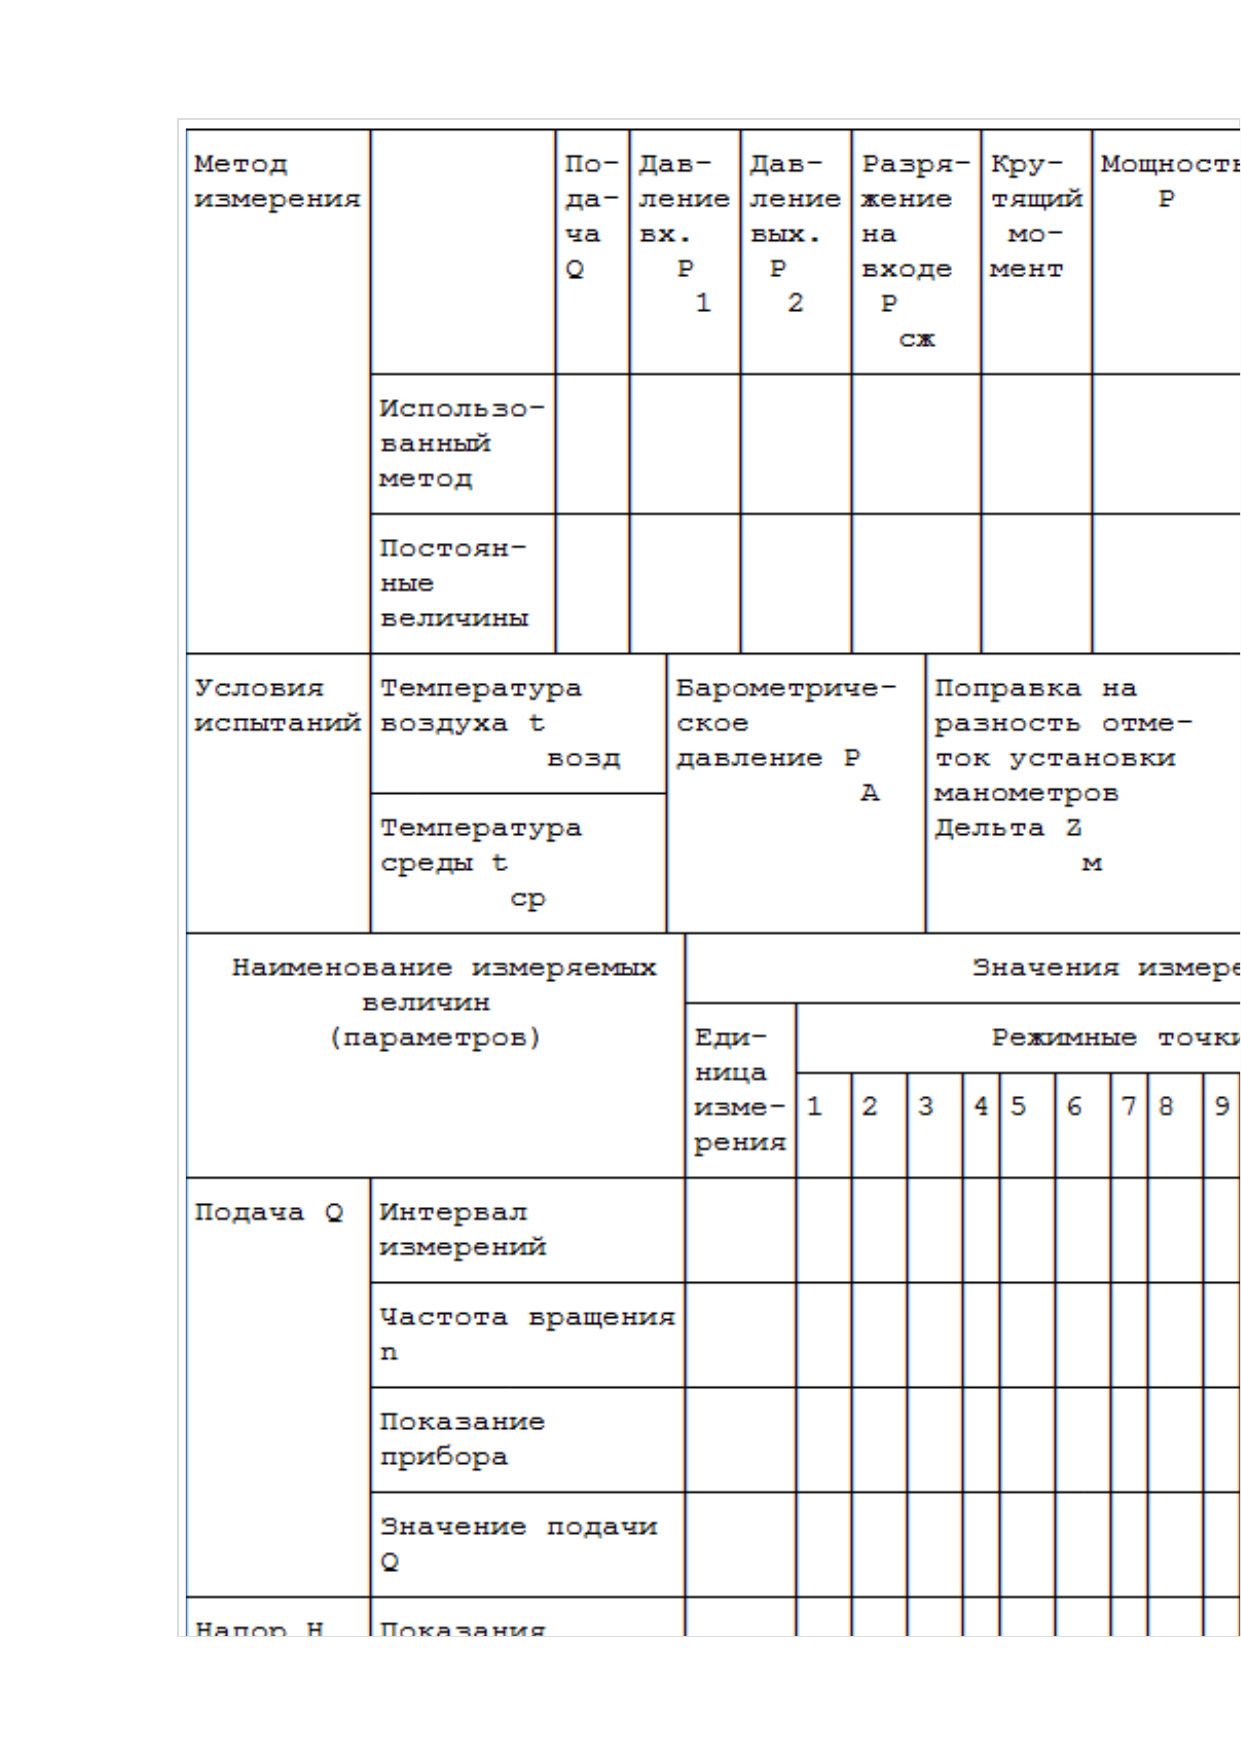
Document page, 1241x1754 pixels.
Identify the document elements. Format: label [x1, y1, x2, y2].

table_header [179, 120, 1239, 1636]
picture [185, 127, 1241, 1636]
